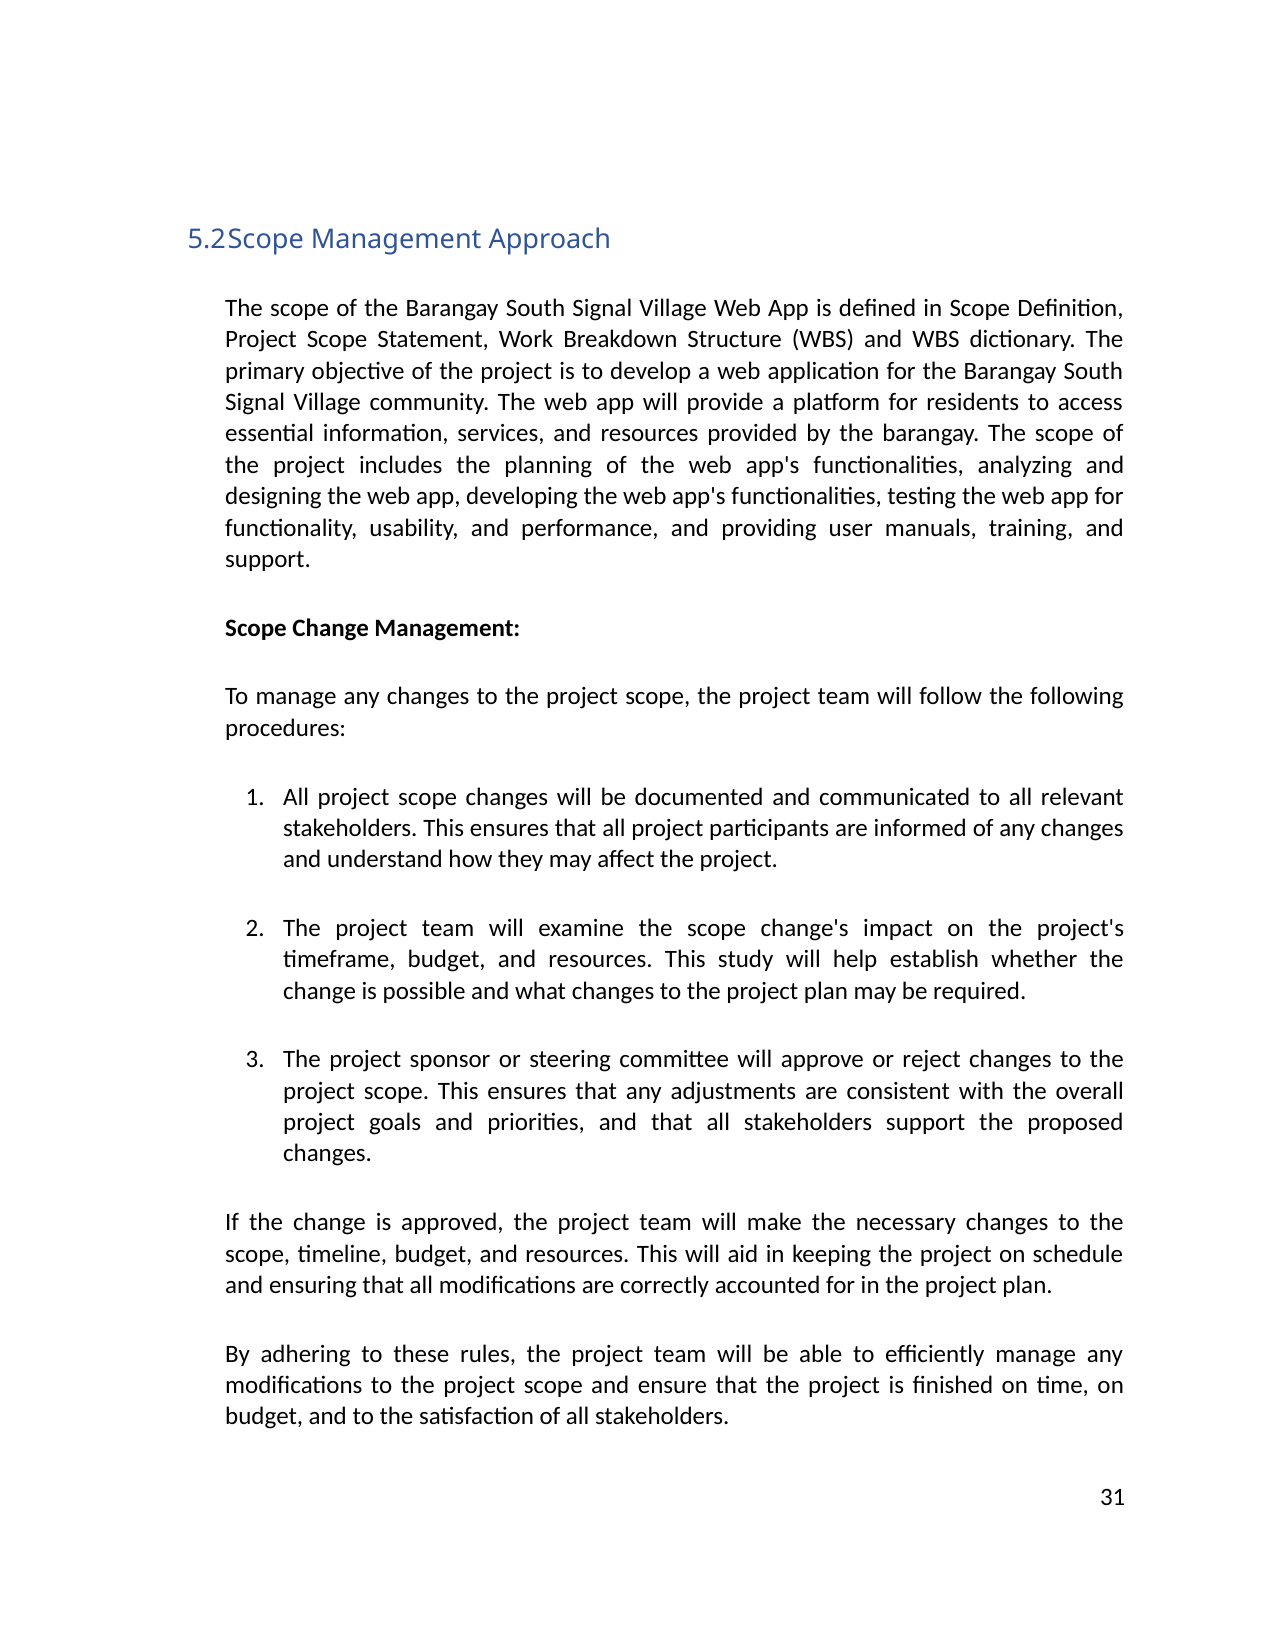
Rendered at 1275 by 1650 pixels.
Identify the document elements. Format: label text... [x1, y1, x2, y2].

text Scope Change Management: [225, 612, 1125, 642]
list The project team will examine the scope change's impact on the project's timeframe, budget, and resources. This study will help establish whether the change is possible and what changes to the project plan may be required. [245, 912, 1125, 1005]
text The scope of the Barangay South Signal Village Web App is defined in Scope Definition, Project Scope Statement, Work Breakdown Structure (WBS) and WBS dictionary. The primary objective of the project is to develop a web application for the Barangay South Signal Village community. The web app will provide a platform for residents to access essential information, services, and resources provided by the barangay. The scope of the project includes the planning of the web app's functionalities, analyzing and designing the web app, developing the web app's functionalities, testing the web app for functionality, usability, and performance, and providing user manuals, training, and support. [225, 292, 1125, 573]
text If the change is approved, the project team will make the necessary changes to the scope, timeline, budget, and resources. This will aid in keeping the project on schedule and ensuring that all modifications are correctly accounted for in the project plan. [225, 1206, 1125, 1299]
text To manage any changes to the project scope, the project team will follow the following procedures: [225, 681, 1125, 742]
subtitle Scope Management Approach [187, 220, 1125, 257]
list All project scope changes will be documented and communicated to all relevant stakeholders. This ensures that all project participants are informed of any changes and understand how they may affect the project. [245, 781, 1125, 874]
list The project sponsor or steering committee will approve or reject changes to the project scope. This ensures that any adjustments are consistent with the overall project goals and priorities, and that all stakeholders support the proposed changes. [245, 1043, 1125, 1168]
text By adhering to these rules, the project team will be able to efficiently manage any modifications to the project scope and ensure that the project is finished on time, on budget, and to the satisfaction of all stakeholders. [225, 1338, 1125, 1431]
